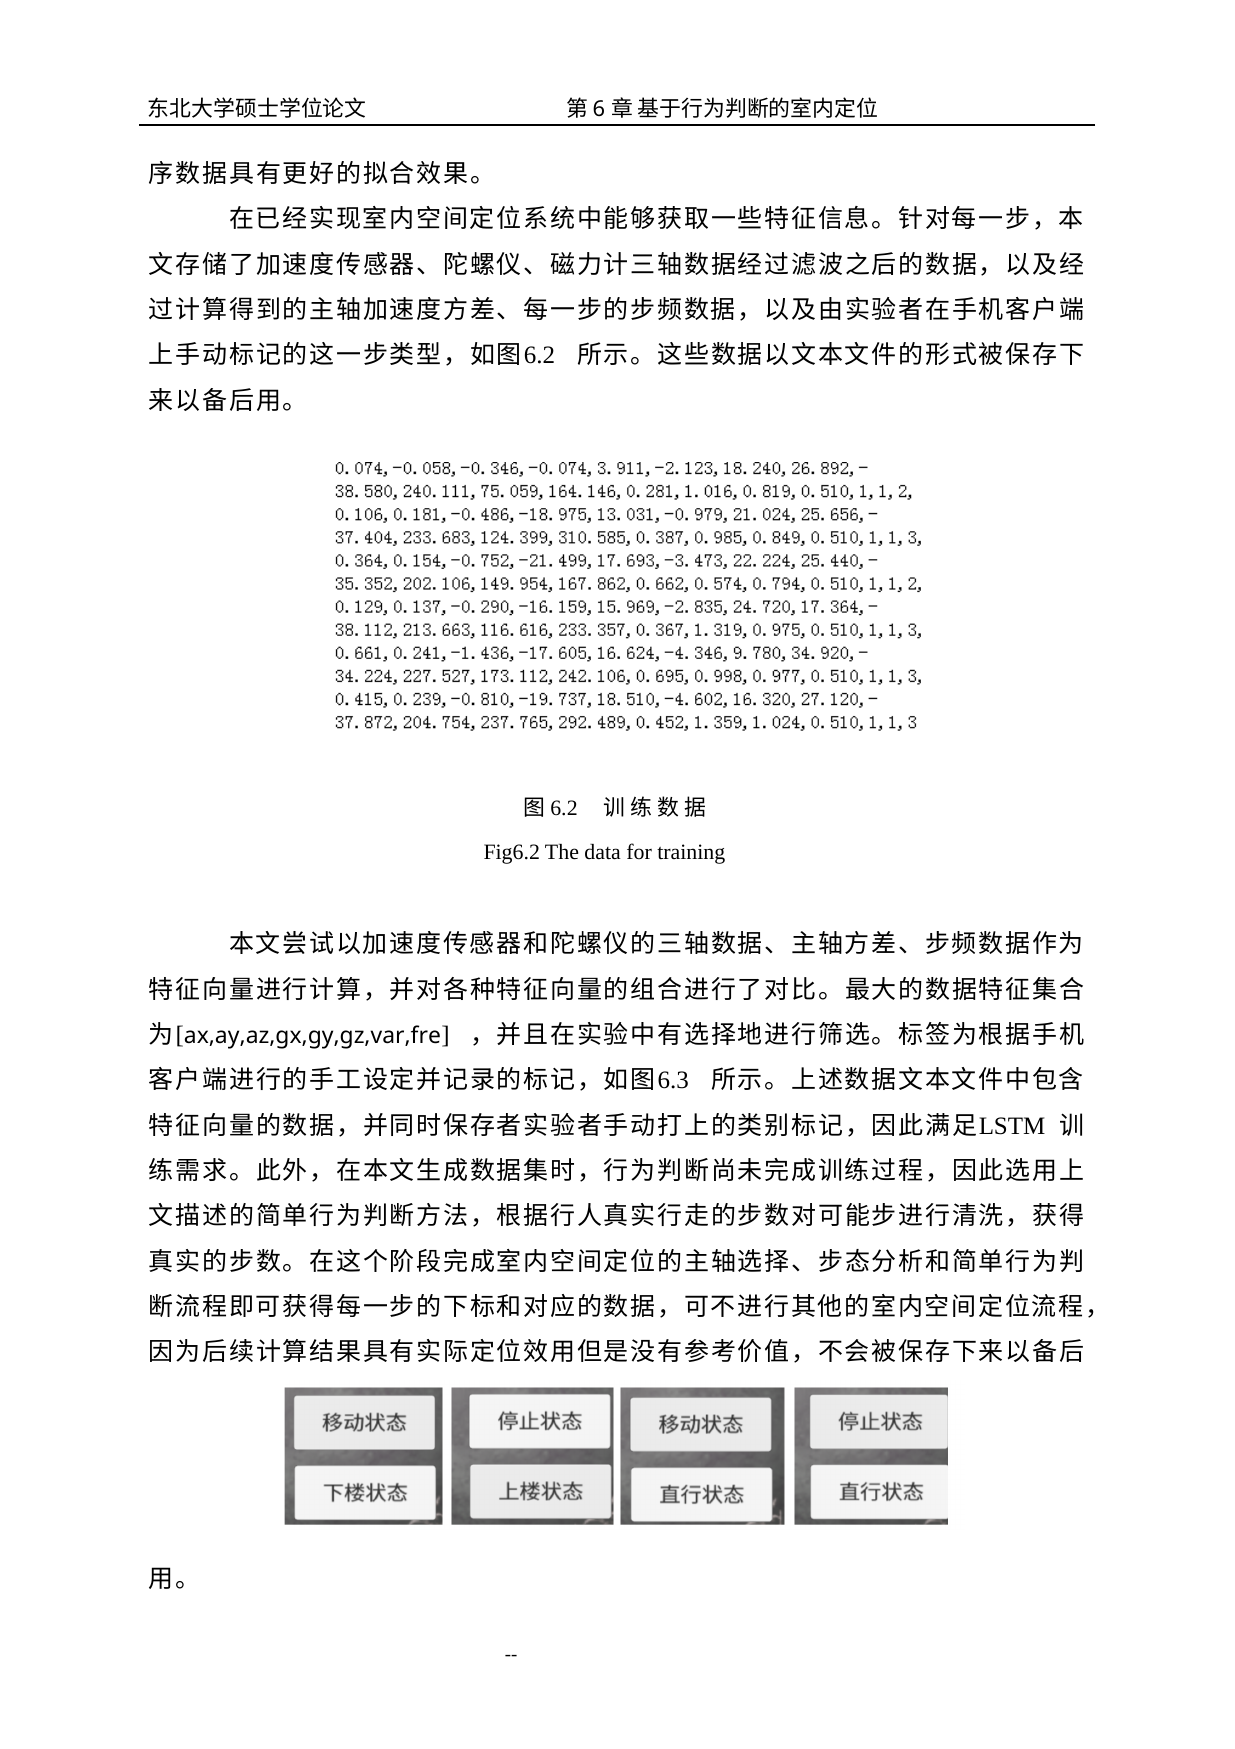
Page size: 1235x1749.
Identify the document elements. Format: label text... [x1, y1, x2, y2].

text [149, 149, 1086, 194]
text 在已经实现室内空间定位系统中能够获取一些特征信息。针对每一步，本文存储了加速度传感器、陀螺仪、磁力计三轴数据经过滤波之后的数据，以及经过计算得到的主轴加速度方差、每一步的步频数据，以及由实验者在手机客户端上手动标记的这一步类型，如图6.2所示。这些数据以文本文件的形式被保存下来以备后用。 [149, 194, 1086, 421]
picture [313, 462, 978, 749]
text 本文尝试以加速度传感器和陀螺仪的三轴数据、主轴方差、步频数据作为特征向量进行计算，并对各种特征向量的组合进行了对比。最大的数据特征集合为[ax,ay,az,gx,gy,gz,var,fre]，并且在实验中有选择地进行筛选。标签为根据手机客户端进行的手工设定并记录的标记，如图6.3所示。上述数据文本文件中包含特征向量的数据，并同时保存者实验者手动打上的类别标记，因此满足LSTM训练需求。此外，在本文生成数据集时，行为判断尚未完成训练过程，因此选用上文描述的简单行为判断方法，根据行人真实行走的步数对可能步进行清洗，获得真实的步数。在这个阶段完成室内空间定位的主轴选择、步态分析和简单行为判断流程即可获得每一步的下标和对应的数据，可不进行其他的室内空间定位流程，因为后续计算结果具有实际定位效用但是没有参考价值，不会被保存下来以备后用。 [149, 919, 1086, 1599]
picture [284, 1380, 965, 1530]
text Fig6.2 The data for training [149, 829, 1086, 874]
